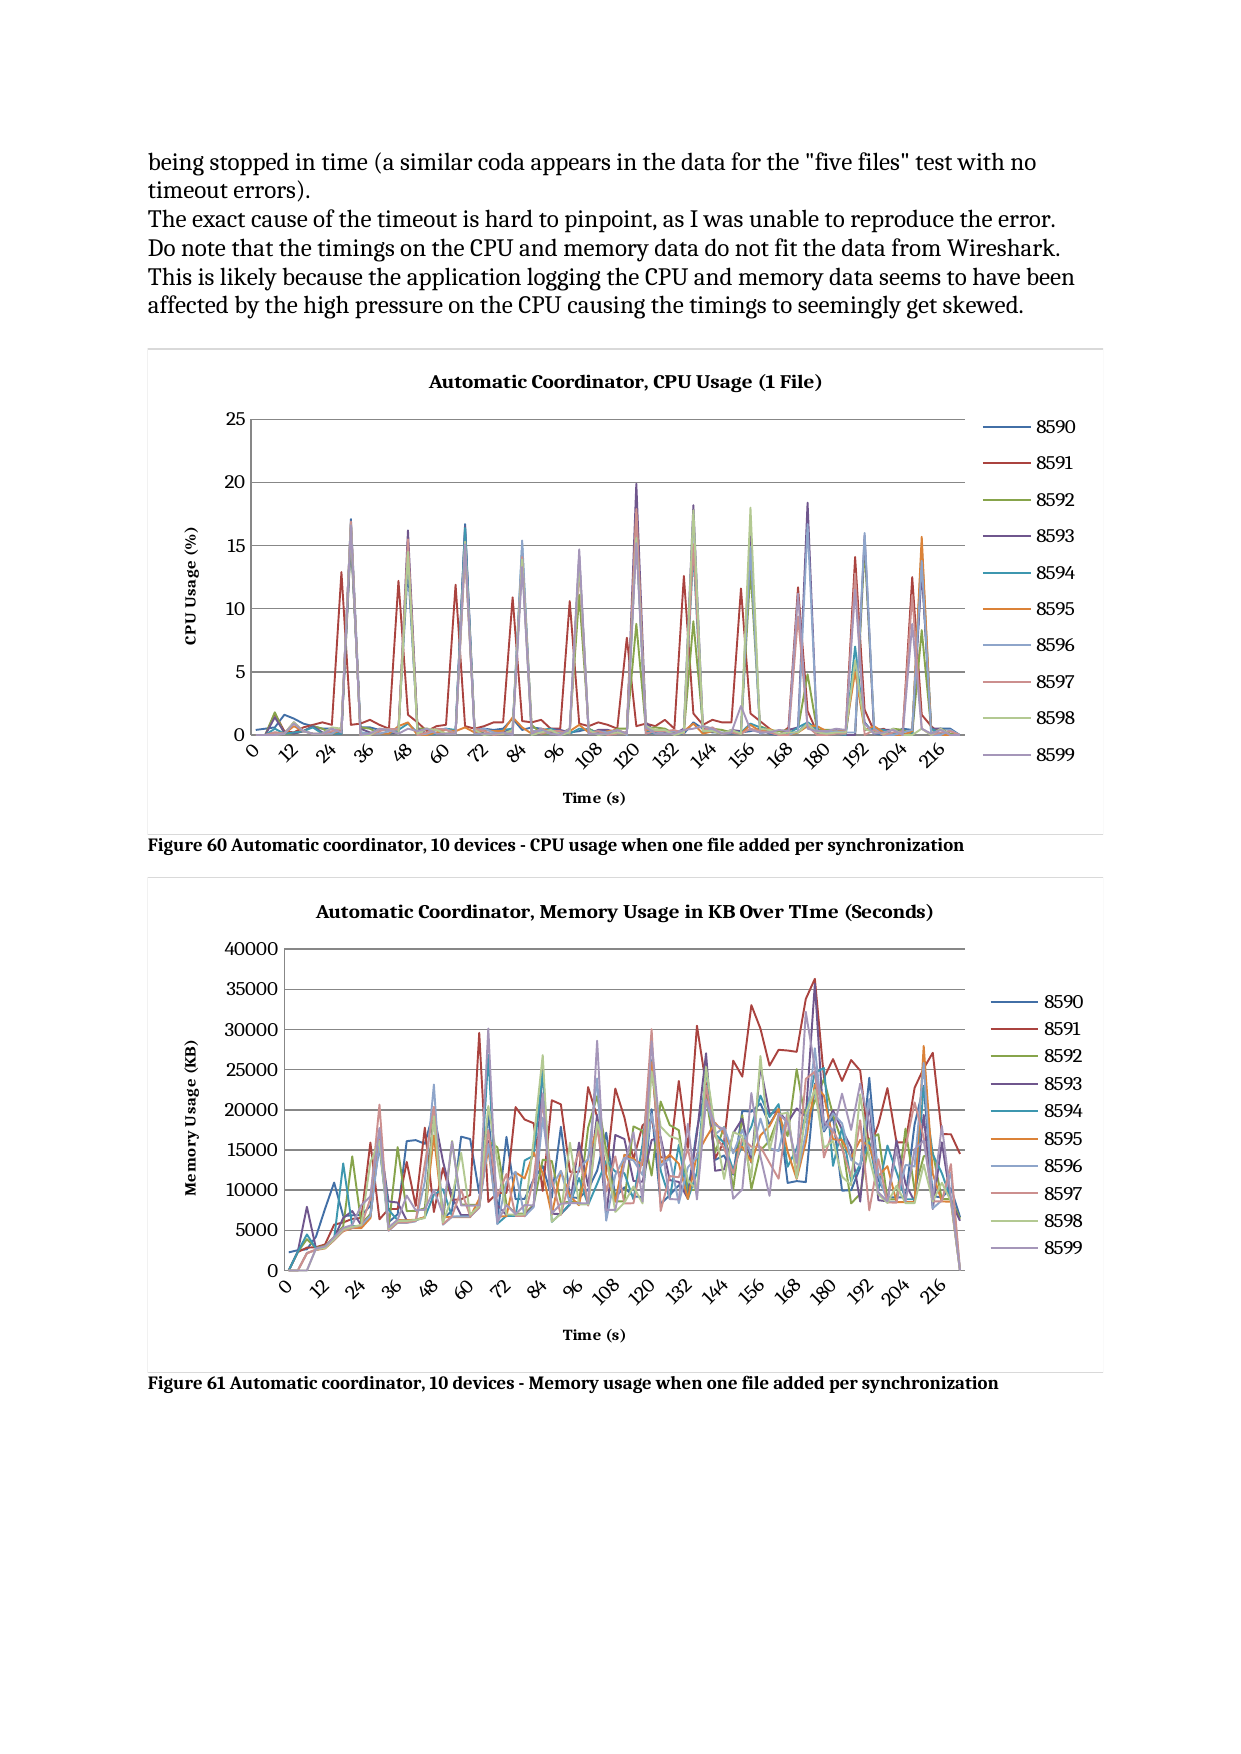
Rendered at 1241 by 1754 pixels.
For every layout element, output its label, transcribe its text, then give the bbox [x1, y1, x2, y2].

text Do note that the timings on the CPU and memory data do not fit the data from Wireshark. This is likely because the application logging the CPU and memory data seems to have been affected by the high pressure on the CPU causing the timings to seemingly get skewed. [148, 234, 1092, 320]
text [148, 148, 1092, 205]
text The exact cause of the timeout is hard to pinpoint, as I was unable to reproduce the error. [148, 205, 1092, 234]
text Figure 61 Automatic coordinator, 10 devices - Memory usage when one file added per synchronization [148, 1373, 1092, 1394]
text Figure 60 Automatic coordinator, 10 devices - CPU usage when one file added per synchronization [148, 835, 1092, 857]
